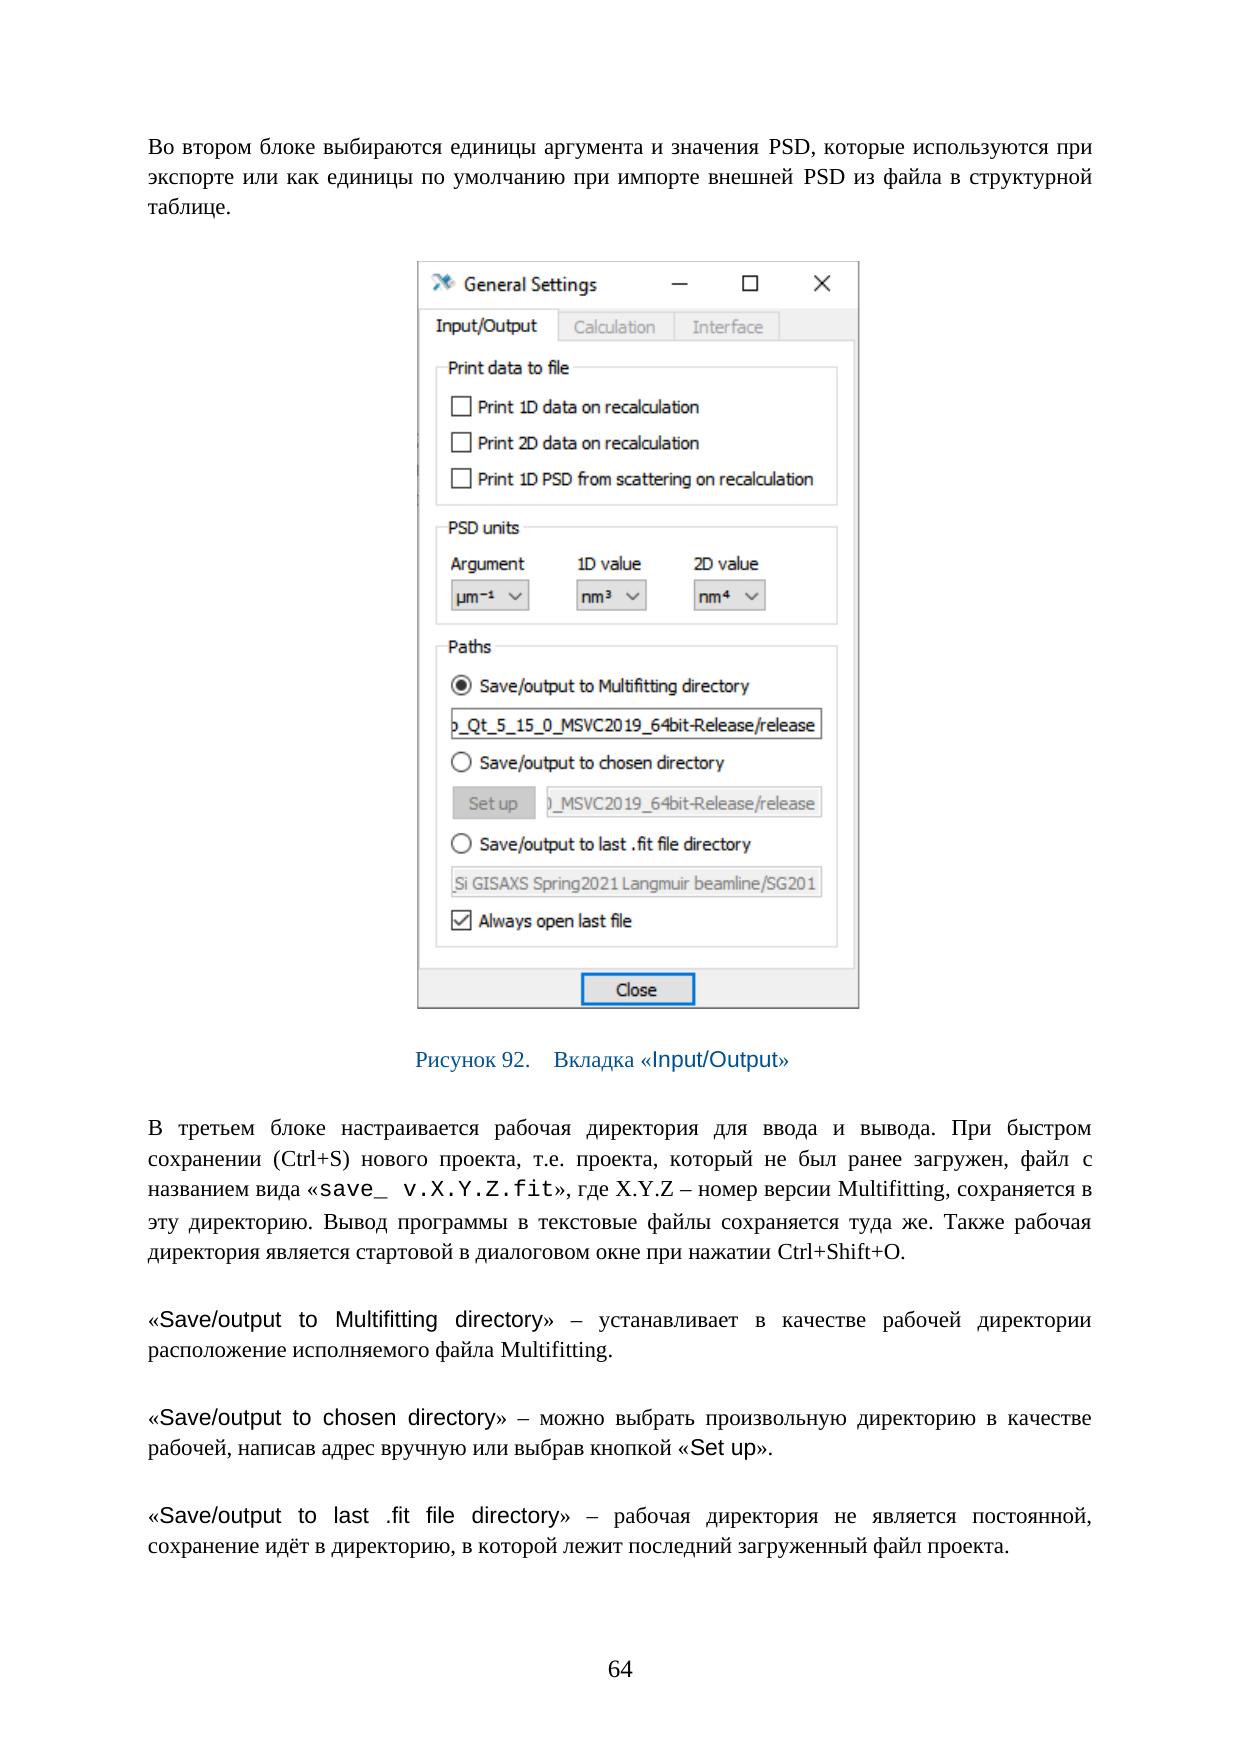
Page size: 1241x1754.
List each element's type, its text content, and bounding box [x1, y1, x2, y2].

text Во втором блоке выбираются единицы аргумента и значения PSD, которые используются при экспорте или как единицы по умолчанию при импорте внешней PSD из файла в структурной таблице. [148, 133, 1093, 220]
picture [417, 261, 860, 1009]
text В третьем блоке настраивается рабочая директория для ввода и вывода. При быстром сохранении (Ctrl+S) нового проекта, т.е. проекта, который не был ранее загружен, файл c названием вида «save_ v.X.Y.Z.fit», где X.Y.Z – номер версии Multifitting, сохраняется в эту директорию. Вывод программы в текстовые файлы сохраняется туда же. Также рабочая директория является стартовой в диалоговом окне при нажатии Ctrl+Shift+O. [148, 1114, 1093, 1264]
text «Save/output to last .fit file directory» – рабочая директория не является постоянной, сохранение идёт в директорию, в которой лежит последний загруженный файл проекта. [148, 1502, 1093, 1559]
text «Save/output to Multifitting directory» – устанавливает в качестве рабочей директории расположение исполняемого файла Multifitting. [148, 1306, 1093, 1362]
text «Save/output to chosen directory» – можно выбрать произвольную директорию в качестве рабочей, написав адрес вручную или выбрав кнопкой «Set up». [148, 1404, 1093, 1461]
